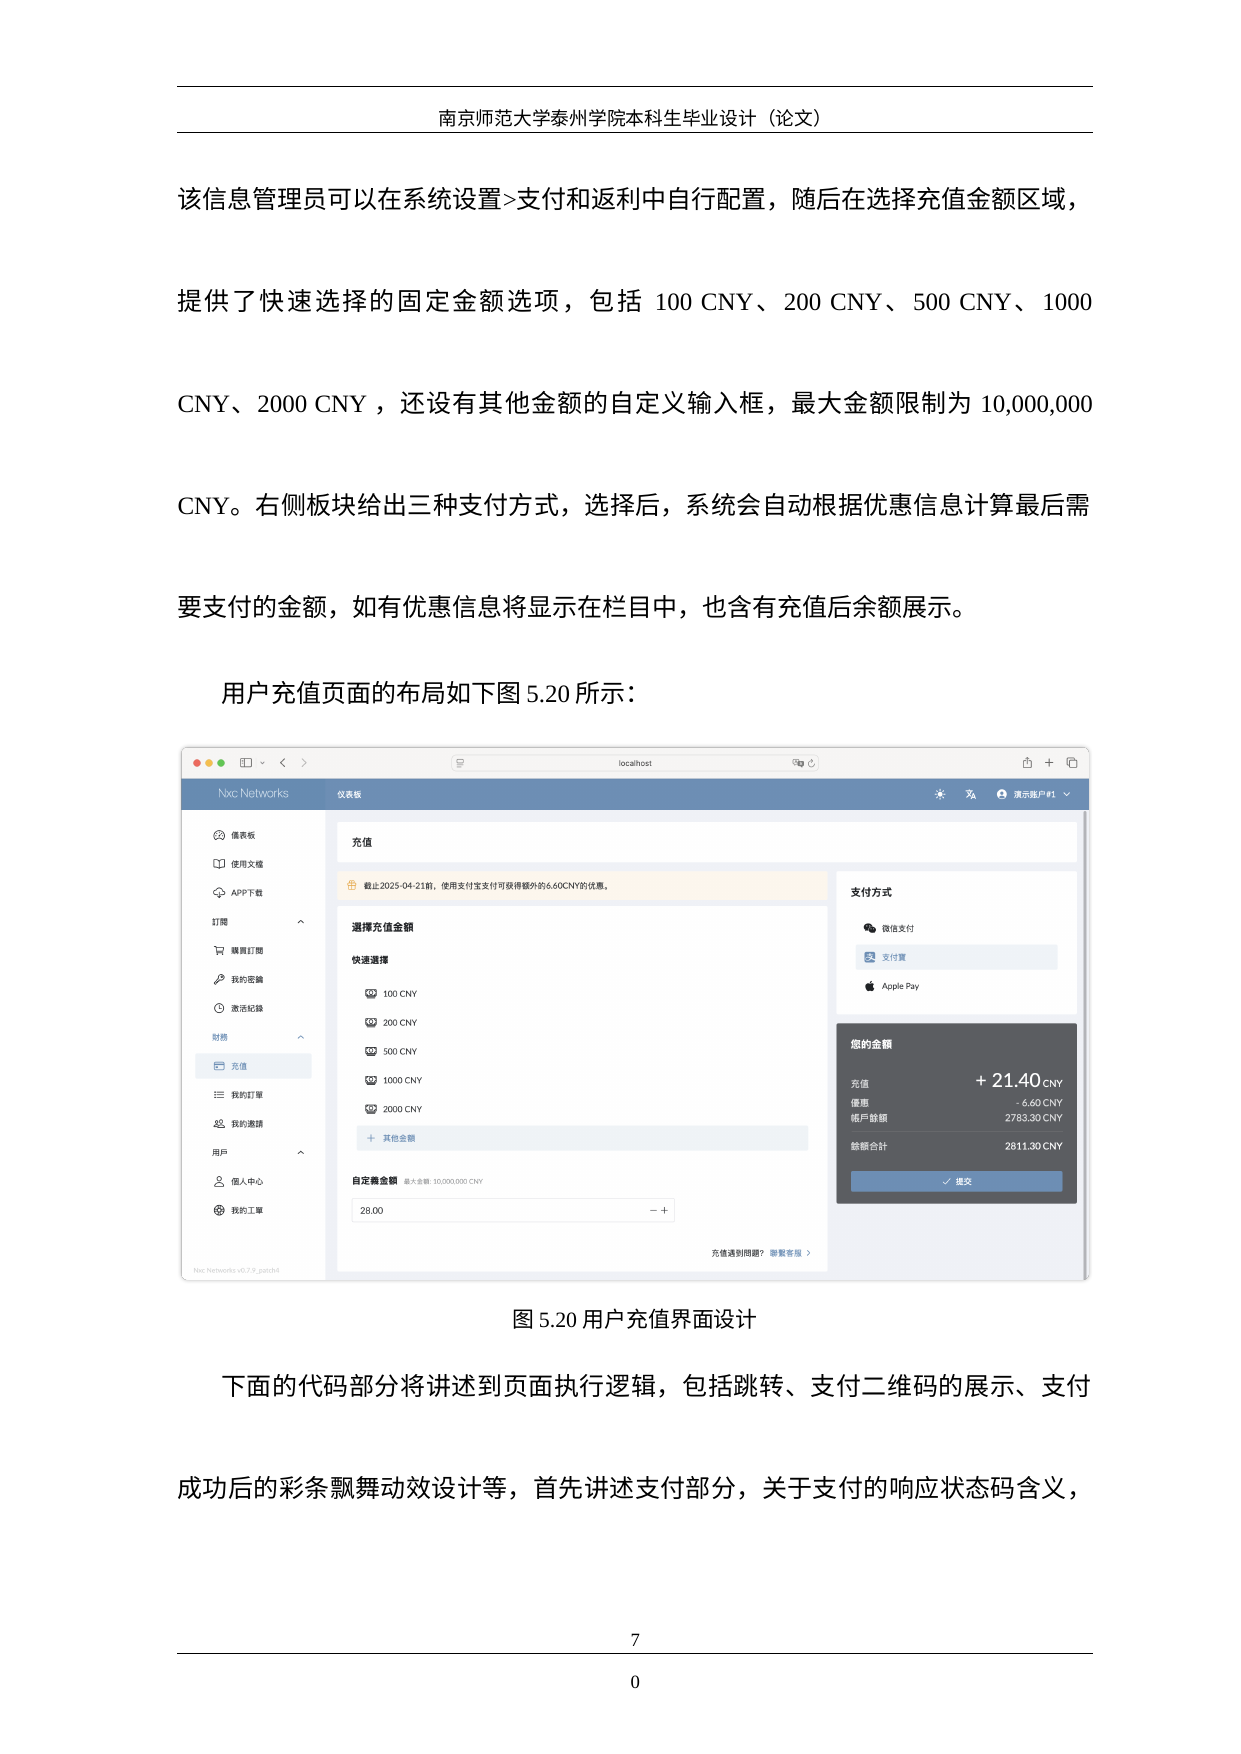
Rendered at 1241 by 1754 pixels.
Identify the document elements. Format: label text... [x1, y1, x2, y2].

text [177, 1351, 1093, 1521]
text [177, 164, 1093, 639]
text 用户充值页面的布局如下图5.20所示： [177, 657, 1093, 725]
text 图5.20 用户充值界面设计 [177, 1301, 1093, 1335]
picture [177, 743, 1093, 1284]
